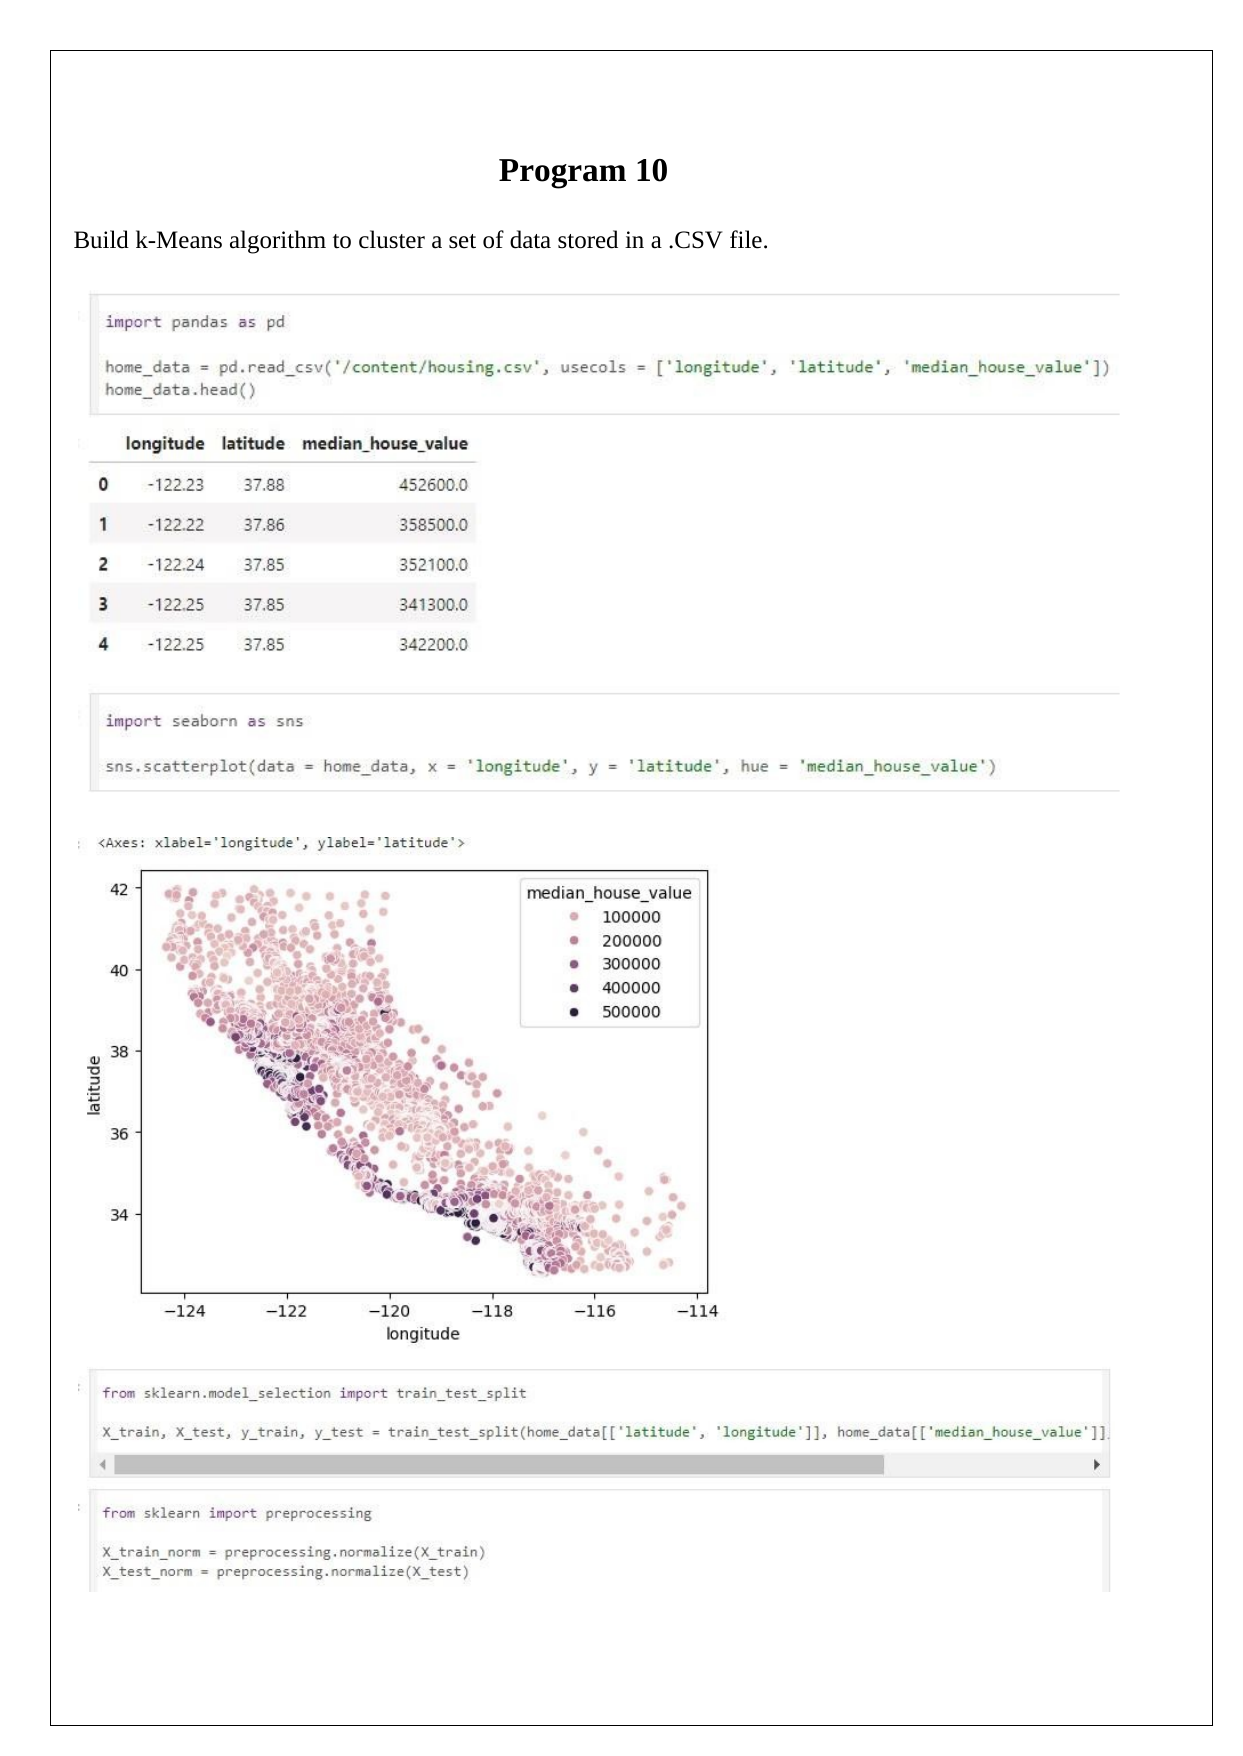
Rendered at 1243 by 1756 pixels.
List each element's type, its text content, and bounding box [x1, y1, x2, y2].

picture [78, 837, 1115, 1592]
picture [78, 290, 1120, 793]
subtitle Program 10 [111, 150, 1055, 188]
text Build k-Means algorithm to cluster a set of data stored in a .CSV file. [73, 225, 1212, 254]
